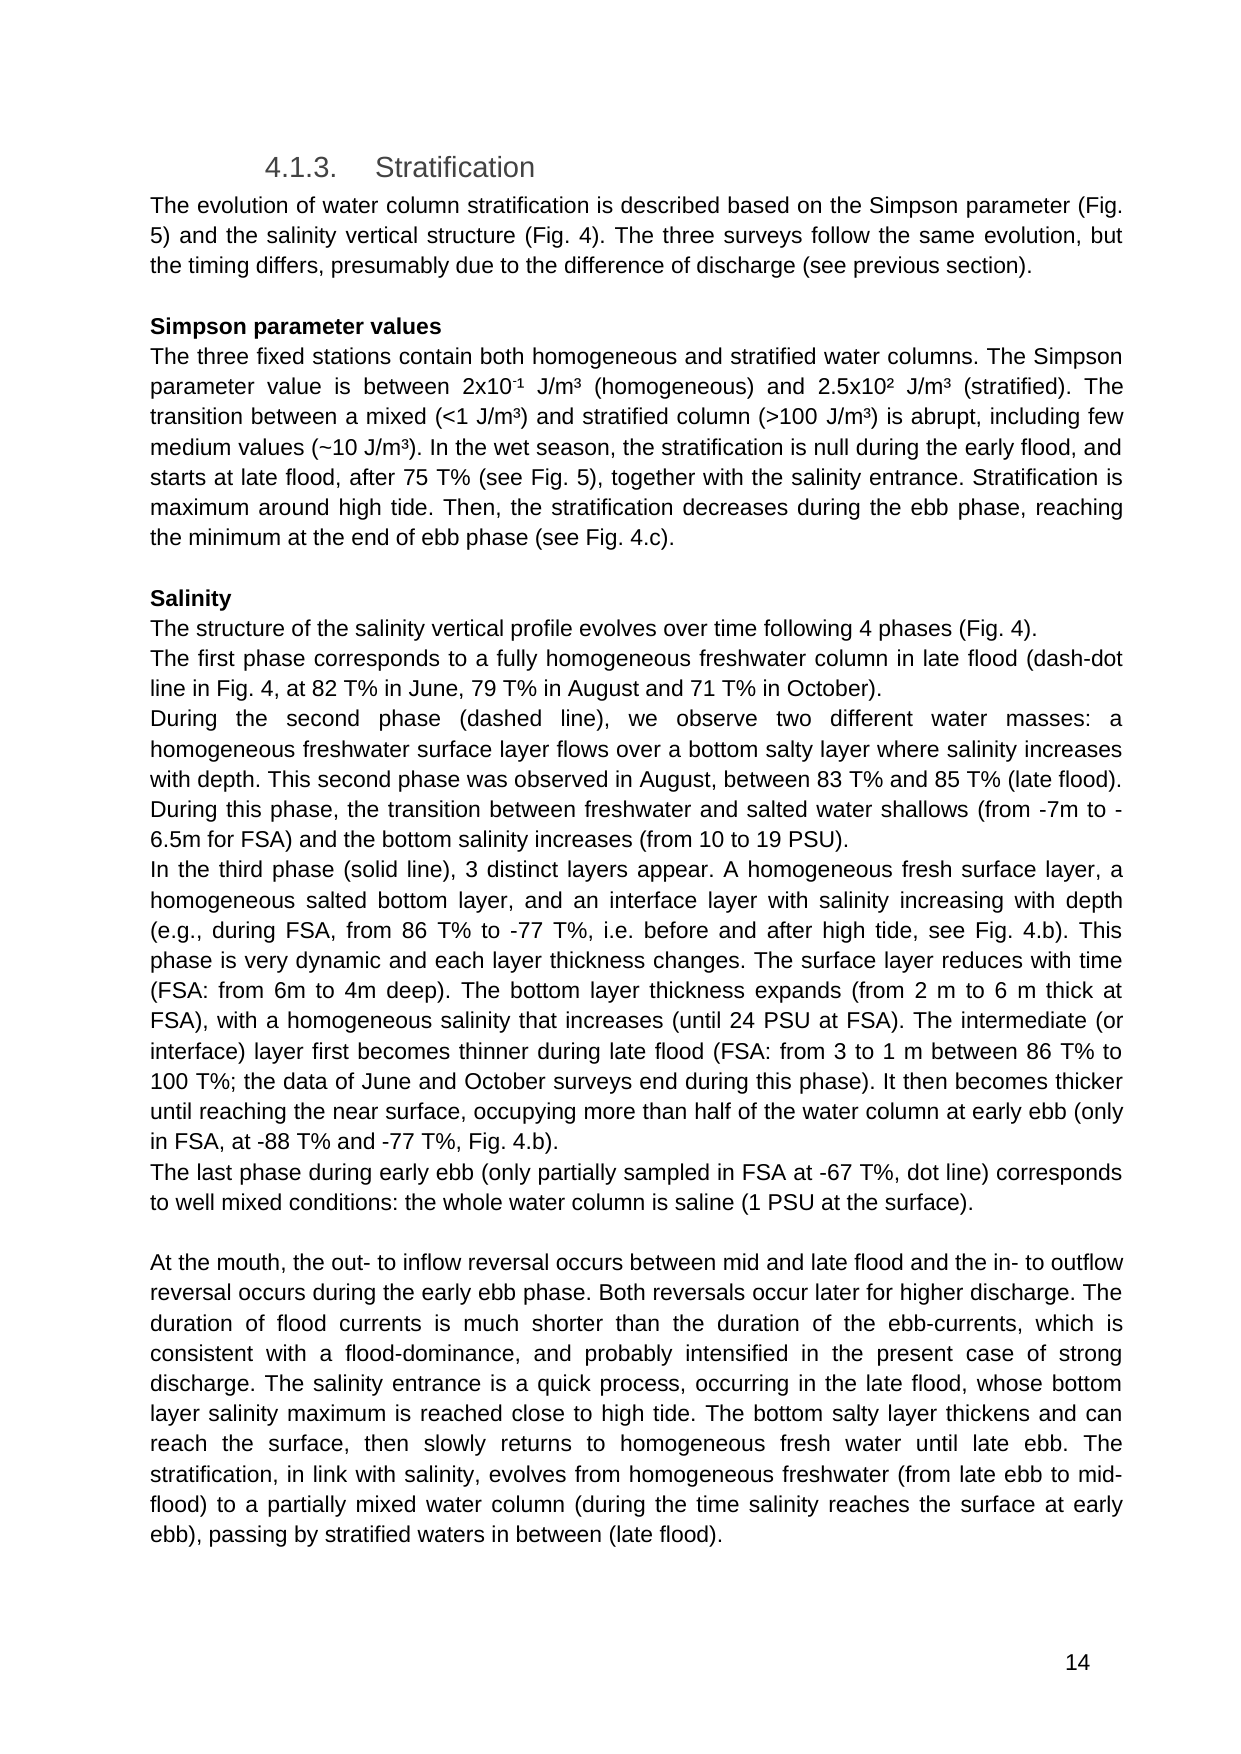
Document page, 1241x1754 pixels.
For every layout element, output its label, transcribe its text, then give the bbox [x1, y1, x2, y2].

text The evolution of water column stratification is described based on the Simpson parameter (Fig. 5) and the salinity vertical structure (Fig. 4). The three surveys follow the same evolution, but the timing differs, presumably due to the difference of discharge (see previous section). [150, 192, 1124, 279]
text Simpson parameter values [150, 313, 1124, 339]
text The first phase corresponds to a fully homogeneous freshwater column in late flood (dash-dot line in Fig. 4, at 82 T% in June, 79 T% in August and 71 T% in October). [150, 645, 1124, 702]
text The structure of the salinity vertical profile evolves over time following 4 phases (Fig. 4). [150, 615, 1124, 641]
subtitle Stratification [337, 150, 1124, 183]
text In the third phase (solid line), 3 distinct layers appear. A homogeneous fresh surface layer, a homogeneous salted bottom layer, and an interface layer with salinity increasing with depth (e.g., during FSA, from 86 T% to -77 T%, i.e. before and after high tide, see Fig. 4.b). This phase is very dynamic and each layer thickness changes. The surface layer reduces with time (FSA: from 6m to 4m deep). The bottom layer thickness expands (from 2 m to 6 m thick at FSA), with a homogeneous salinity that increases (until 24 PSU at FSA). The intermediate (or interface) layer first becomes thinner during late flood (FSA: from 3 to 1 m between 86 T% to 100 T%; the data of June and October surveys end during this phase). It then becomes thicker until reaching the near surface, occupying more than half of the water column at early ebb (only in FSA, at -88 T% and -77 T%, Fig. 4.b). [150, 856, 1124, 1155]
text The three fixed stations contain both homogeneous and stratified water columns. The Simpson parameter value is between 2x10-¹ J/m³ (homogeneous) and 2.5x10² J/m³ (stratified). The transition between a mixed (<1 J/m³) and stratified column (>100 J/m³) is abrupt, including few medium values (~10 J/m³). In the wet season, the stratification is null during the early flood, and starts at late flood, after 75 T% (see Fig. 5), together with the salinity entrance. Stratification is maximum around high tide. Then, the stratification decreases during the ebb phase, reaching the minimum at the end of ebb phase (see Fig. 4.c). [150, 343, 1124, 551]
text Salinity [150, 584, 1124, 611]
text During the second phase (dashed line), we observe two different water masses: a homogeneous freshwater surface layer flows over a bottom salty layer where salinity increases with depth. This second phase was observed in August, between 83 T% and 85 T% (late flood). During this phase, the transition between freshwater and salted water shallows (from -7m to -6.5m for FSA) and the bottom salinity increases (from 10 to 19 PSU). [150, 705, 1124, 853]
text At the mouth, the out- to inflow reversal occurs between mid and late flood and the in- to outflow reversal occurs during the early ebb phase. Both reversals occur later for higher discharge. The duration of flood currents is much shorter than the duration of the ebb-currents, which is consistent with a flood-dominance, and probably intensified in the present case of strong discharge. The salinity entrance is a quick process, occurring in the late flood, whose bottom layer salinity maximum is reached close to high tide. The bottom salty layer thickens and can reach the surface, then slowly returns to homogeneous fresh water until late ebb. The stratification, in link with salinity, evolves from homogeneous freshwater (from late ebb to mid-flood) to a partially mixed water column (during the time salinity reaches the surface at early ebb), passing by stratified waters in between (late flood). [150, 1249, 1124, 1547]
text The last phase during early ebb (only partially sampled in FSA at -67 T%, dot line) corresponds to well mixed conditions: the whole water column is saline (1 PSU at the surface). [150, 1158, 1124, 1215]
